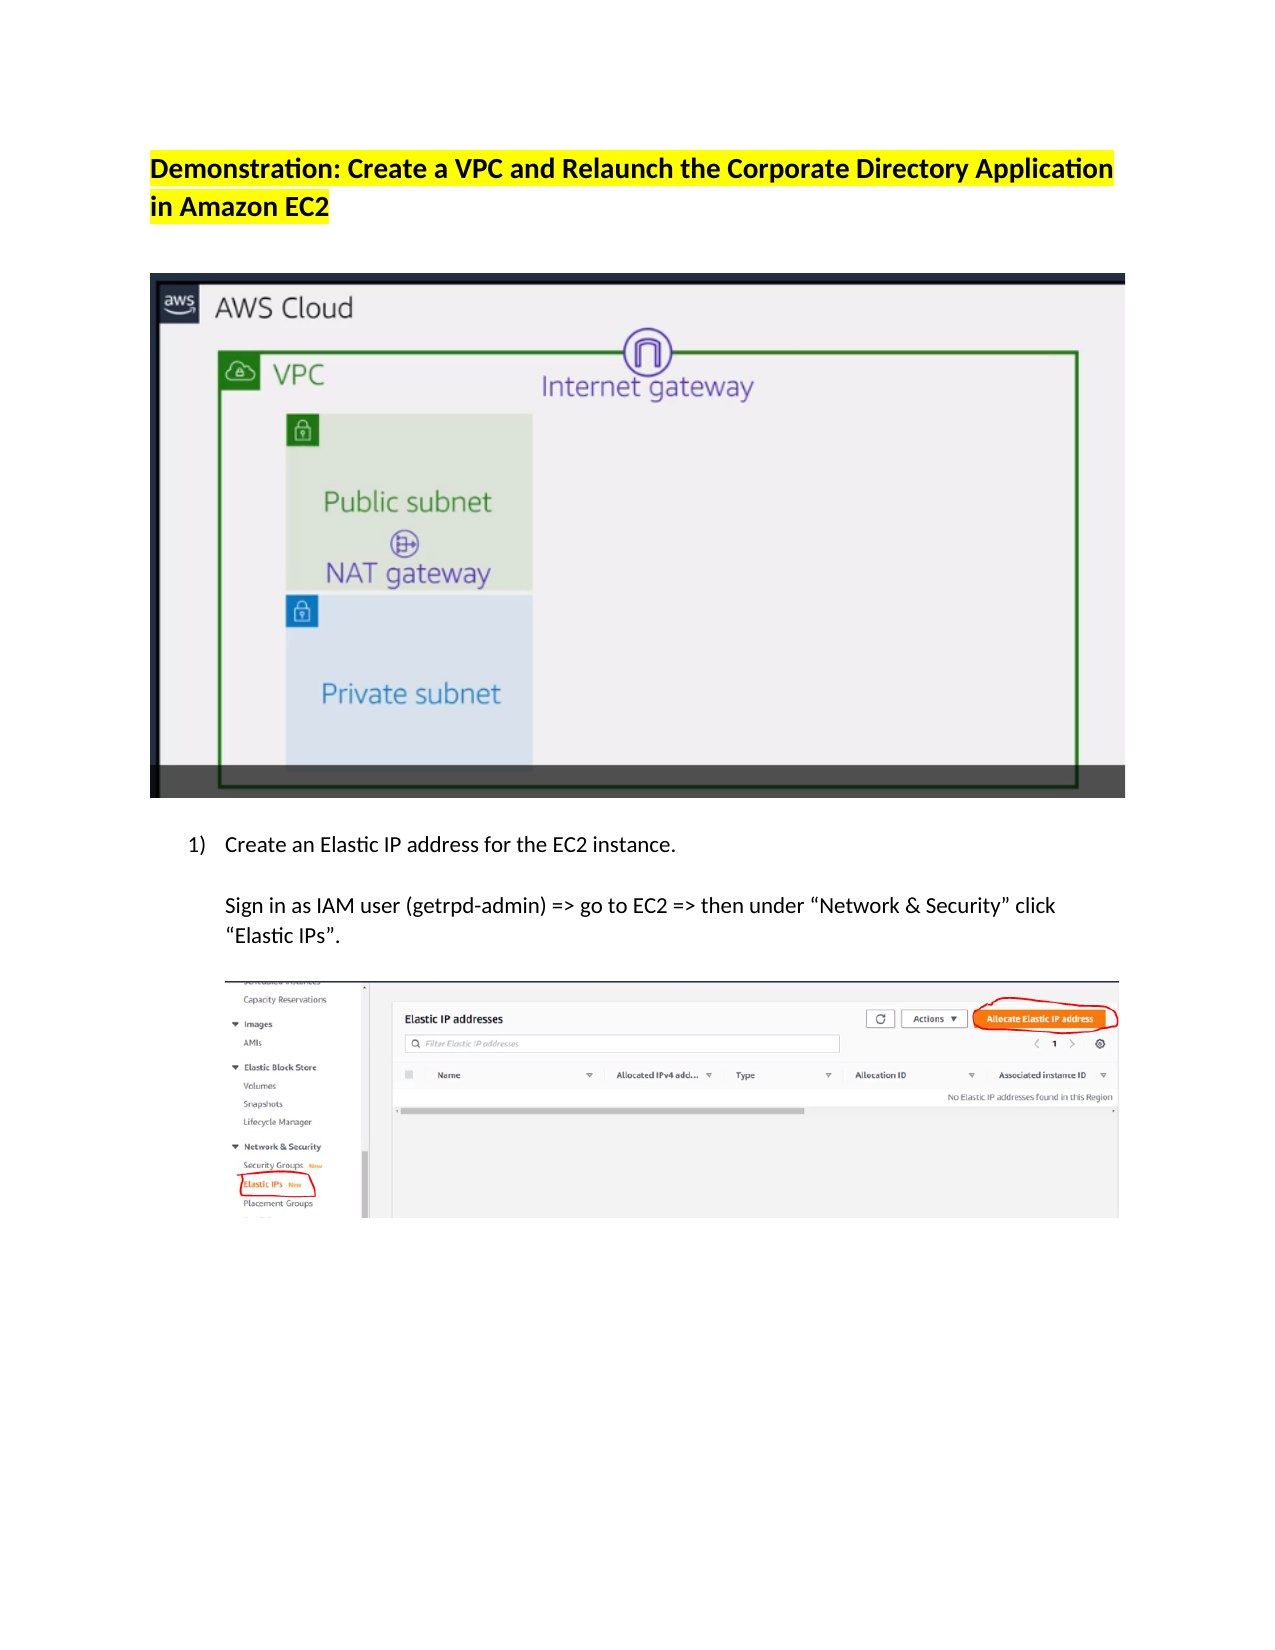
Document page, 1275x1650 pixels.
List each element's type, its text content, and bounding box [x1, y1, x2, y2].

picture [150, 273, 1125, 798]
list Create an Elastic IP address for the EC2 instance. [187, 830, 1125, 858]
text Sign in as IAM user (getrpd-admin) => go to EC2 => then under “Network & Security” click “Elastic IPs”. [225, 891, 1125, 949]
picture [225, 981, 1119, 1218]
text Demonstration: Create a VPC and Relaunch the Corporate Directory Application in Amazon EC2 [150, 150, 1125, 224]
